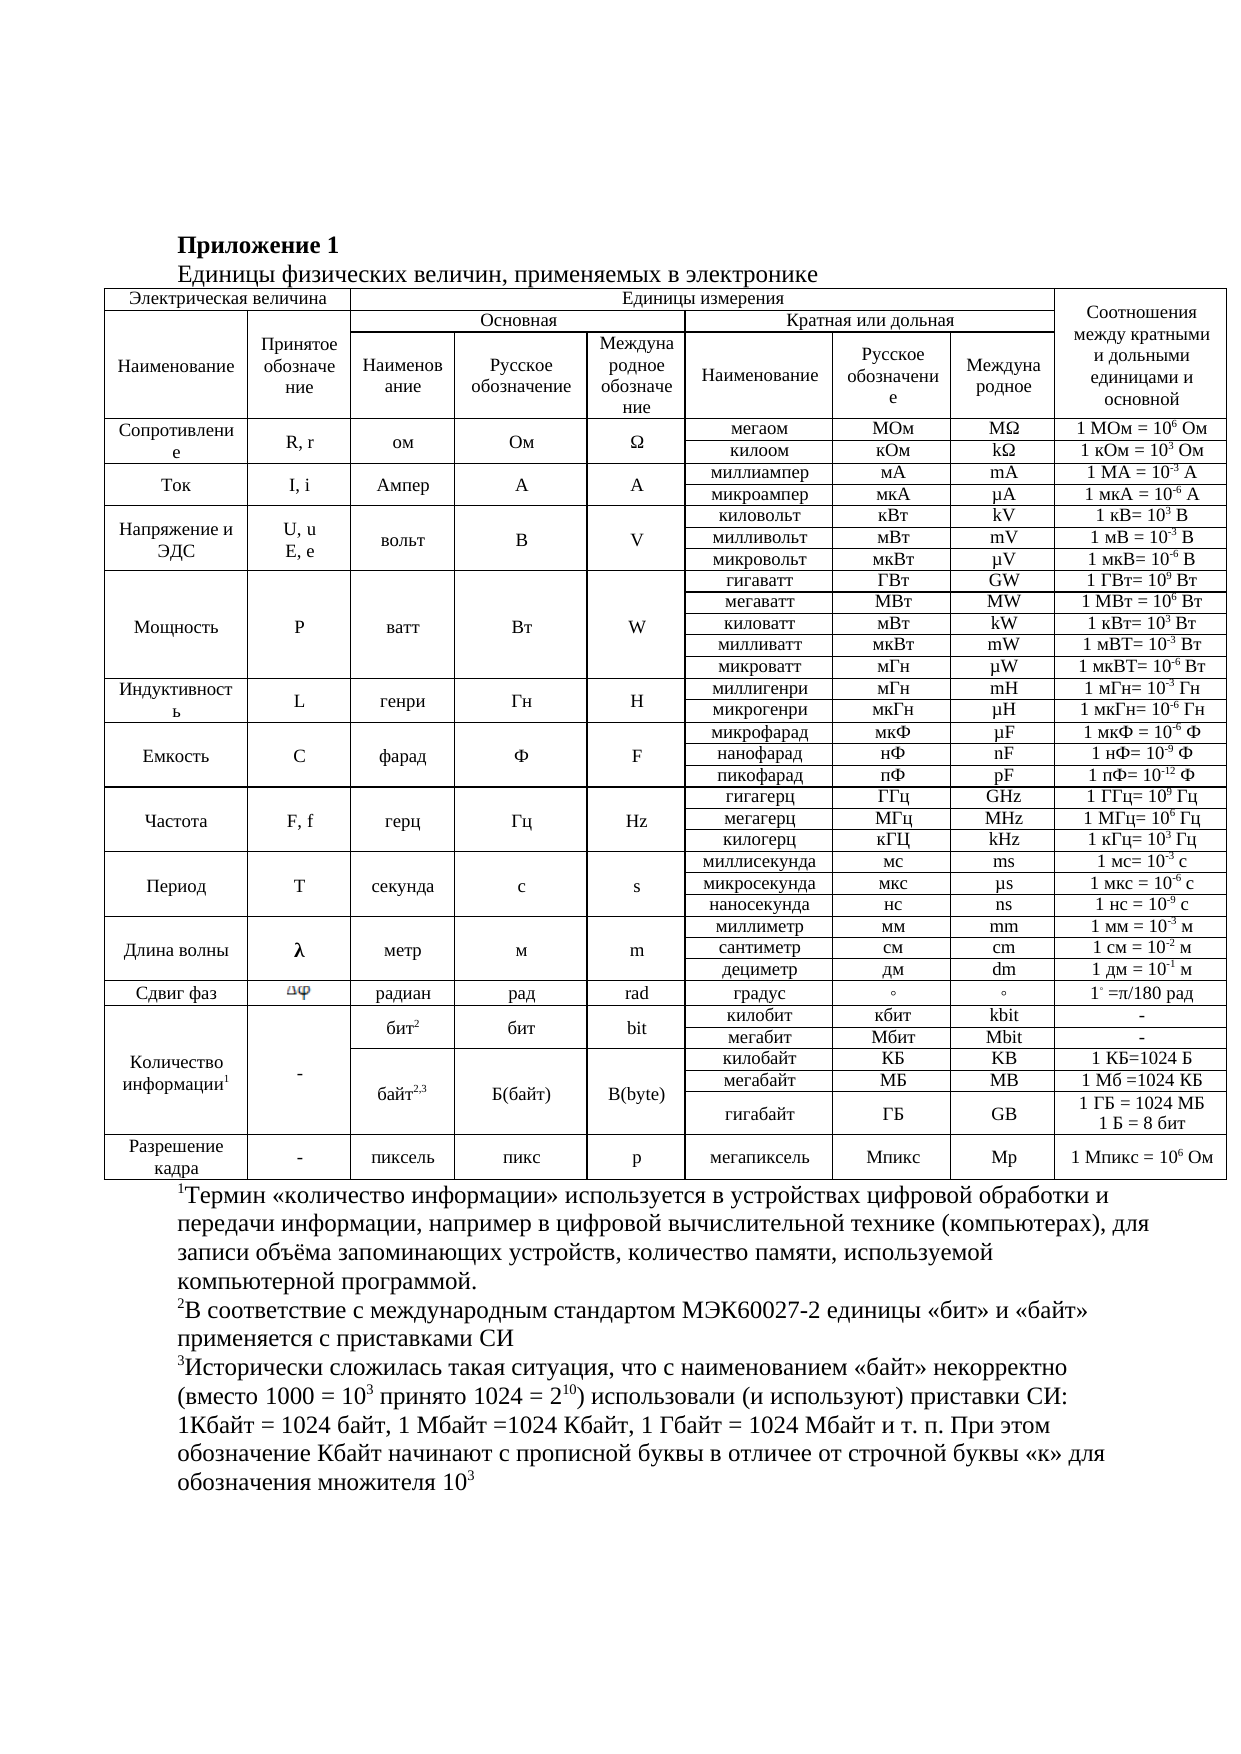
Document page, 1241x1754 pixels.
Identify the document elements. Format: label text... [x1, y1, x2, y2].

table_cell мкА [833, 485, 950, 505]
table_cell гигабайт [686, 1092, 832, 1134]
table_cell 1 мм = 10-3 м [1055, 917, 1226, 937]
table_cell мс [833, 852, 950, 872]
table_cell Ω [588, 419, 684, 462]
table_cell миллиампер [686, 464, 832, 484]
table_cell 1 мкА = 10-6 А [1055, 485, 1226, 505]
table_cell mm [951, 917, 1054, 937]
table_cell кГЦ [833, 830, 950, 851]
table_cell м [455, 917, 586, 980]
table_cell Мпикс [833, 1135, 950, 1179]
table_cell МВт [833, 593, 950, 613]
table_cell Ом [455, 419, 586, 462]
table_cell µH [951, 700, 1054, 722]
table_cell R, r [248, 419, 350, 462]
table_cell [248, 981, 350, 1005]
table_cell кВт [833, 506, 950, 527]
table_cell 1 мВТ= 10-3 Вт [1055, 635, 1226, 656]
table_cell 1 мкГн= 10-6 Гн [1055, 700, 1226, 722]
table_cell 1 мкФ = 10-6 Ф [1055, 723, 1226, 743]
table_cell Кратная или дольная [686, 311, 1054, 331]
table_cell GHz [951, 788, 1054, 808]
table_cell pF [951, 766, 1054, 786]
table_cell милливольт [686, 528, 832, 548]
table_cell rad [588, 981, 684, 1005]
table_cell P [248, 571, 350, 678]
table_cell 1 ГВт= 109 Вт [1055, 571, 1226, 591]
table_cell Разрешение кадра [105, 1135, 247, 1179]
table_cell Сопротивлени е [105, 419, 247, 462]
table_header Единицы измерения [351, 289, 1054, 309]
table_cell Mbit [951, 1028, 1054, 1048]
table_cell 1 кВ= 103 В [1055, 506, 1226, 527]
table_cell фарад [351, 723, 454, 786]
table_cell микросекунда [686, 873, 832, 894]
table_cell s [588, 852, 684, 916]
table_cell бит [455, 1006, 586, 1048]
table_cell радиан [351, 981, 454, 1005]
table_cell Основная [351, 311, 684, 331]
table_cell кОм [833, 441, 950, 462]
table_cell киловольт [686, 506, 832, 527]
table_cell мегаватт [686, 593, 832, 613]
table_cell Вт [455, 571, 586, 678]
table_cell kW [951, 614, 1054, 634]
table_cell p [588, 1135, 684, 1179]
table_header Соотношения между кратными и дольными единицами и основной [1055, 289, 1226, 418]
table_cell киловатт [686, 614, 832, 634]
table_cell 1 МГц= 106 Гц [1055, 809, 1226, 829]
table_cell ГВт [833, 571, 950, 591]
picture [286, 986, 312, 1000]
table_cell MW [951, 593, 1054, 613]
table_cell MB [951, 1071, 1054, 1091]
table_cell мм [833, 917, 950, 937]
table_cell градус [686, 981, 832, 1005]
table_cell Частота [105, 788, 247, 851]
table_cell МГц [833, 809, 950, 829]
table_header Электрическая величина [105, 289, 350, 309]
table_cell КБ [833, 1049, 950, 1069]
table_cell MΩ [951, 419, 1054, 440]
table_cell Ток [105, 464, 247, 505]
table_cell кбит [833, 1006, 950, 1027]
table_cell 1 ГБ = 1024 МБ 1 Б = 8 бит [1055, 1092, 1226, 1134]
table_cell 1 мс= 10-3 с [1055, 852, 1226, 872]
table_cell сантиметр [686, 938, 832, 958]
table_cell 1 кВт= 103 Вт [1055, 614, 1226, 634]
table_cell пФ [833, 766, 950, 786]
table_cell дм [833, 959, 950, 980]
table_cell мегапиксель [686, 1135, 832, 1179]
table_cell µF [951, 723, 1054, 743]
table_cell ms [951, 852, 1054, 872]
table_cell kbit [951, 1006, 1054, 1027]
table_cell µW [951, 657, 1054, 678]
table_cell байт2,3 [351, 1049, 454, 1134]
table_cell mA [951, 464, 1054, 484]
table_cell миллигенри [686, 679, 832, 699]
table_cell нс [833, 895, 950, 916]
table_cell Напряжение и ЭДС [105, 506, 247, 570]
table_cell - [1055, 1028, 1226, 1048]
table_cell 1 Мпикс = 106 Ом [1055, 1135, 1226, 1179]
table_cell 1 кГц= 103 Гц [1055, 830, 1226, 851]
table_cell 1 КБ=1024 Б [1055, 1049, 1226, 1069]
table_cell Индуктивност ь [105, 679, 247, 722]
table_cell Принятое обозначе ние [248, 311, 350, 418]
table_cell ГГц [833, 788, 950, 808]
table_cell рад [455, 981, 586, 1005]
table_cell kV [951, 506, 1054, 527]
table_cell Междуна родное обозначе ние [588, 333, 684, 418]
table_cell наносекунда [686, 895, 832, 916]
table_cell B(byte) [588, 1049, 684, 1134]
table_cell мегагерц [686, 809, 832, 829]
table_cell A [588, 464, 684, 505]
text Единицы физических величин, применяемых в электронике [177, 259, 1240, 288]
table_cell с [455, 852, 586, 916]
table_cell GB [951, 1092, 1054, 1134]
table_cell килобит [686, 1006, 832, 1027]
table_cell мкГн [833, 700, 950, 722]
table_cell мВт [833, 528, 950, 548]
table_cell мкВт [833, 635, 950, 656]
table_cell L [248, 679, 350, 722]
table_cell дециметр [686, 959, 832, 980]
table_cell 1 МОм = 106 Ом [1055, 419, 1226, 440]
table_cell пикс [455, 1135, 586, 1179]
table_cell Количество информации1 [105, 1006, 247, 1134]
table_cell 1 нс = 10-9 с [1055, 895, 1226, 916]
table_cell Гн [455, 679, 586, 722]
table_cell 1 мВ = 10-3 В [1055, 528, 1226, 548]
table_cell Емкость [105, 723, 247, 786]
table_cell ◦ [833, 981, 950, 1005]
table_cell гигаватт [686, 571, 832, 591]
table_cell ватт [351, 571, 454, 678]
table_cell нанофарад [686, 744, 832, 764]
table_cell 1 ГГц= 109 Гц [1055, 788, 1226, 808]
table_cell 1 МА = 10-3 A [1055, 464, 1226, 484]
table_cell Mp [951, 1135, 1054, 1179]
table_cell - [248, 1135, 350, 1179]
table_cell микрофарад [686, 723, 832, 743]
table_cell ом [351, 419, 454, 462]
table_cell генри [351, 679, 454, 722]
table_cell KB [951, 1049, 1054, 1069]
table_cell 1◦ =π/180 рад [1055, 981, 1226, 1005]
table_cell I, i [248, 464, 350, 505]
table_cell мегабит [686, 1028, 832, 1048]
table_cell Русское обозначение [455, 333, 586, 418]
table_cell U, u E, e [248, 506, 350, 570]
table_cell Ф [455, 723, 586, 786]
table_cell мкФ [833, 723, 950, 743]
table_cell 1 мкВ= 10-6 В [1055, 549, 1226, 570]
table_cell 1 нФ= 10-9 Ф [1055, 744, 1226, 764]
table_cell мкВт [833, 549, 950, 570]
table_cell Междуна родное [951, 333, 1054, 418]
table_cell В [455, 506, 586, 570]
table_cell 1 мГн= 10-3 Гн [1055, 679, 1226, 699]
table_cell 1 кОм = 103 Ом [1055, 441, 1226, 462]
text 2В соответствие с международным стандартом МЭК60027-2 единицы «бит» и «байт» применяется с приставками СИ [177, 1295, 1091, 1352]
table_cell мкс [833, 873, 950, 894]
table_cell Период [105, 852, 247, 916]
table_cell Русское обозначени е [833, 333, 950, 418]
table_cell килогерц [686, 830, 832, 851]
table_cell вольт [351, 506, 454, 570]
table_cell метр [351, 917, 454, 980]
table_cell µV [951, 549, 1054, 570]
table_cell - [248, 1006, 350, 1134]
table_cell Длина волны [105, 917, 247, 980]
table_cell 1 см = 10-2 м [1055, 938, 1226, 958]
table_cell µs [951, 873, 1054, 894]
table_cell Сдвиг фаз [105, 981, 247, 1005]
table_cell ГБ [833, 1092, 950, 1134]
table_cell милливатт [686, 635, 832, 656]
table_cell λ [248, 917, 350, 980]
table_cell микроампер [686, 485, 832, 505]
table_cell W [588, 571, 684, 678]
table_cell МОм [833, 419, 950, 440]
table_cell T [248, 852, 350, 916]
table_cell Наименов ание [351, 333, 454, 418]
table_cell миллисекунда [686, 852, 832, 872]
table_cell nF [951, 744, 1054, 764]
table_cell бит2 [351, 1006, 454, 1048]
table_cell 1 Мб =1024 КБ [1055, 1071, 1226, 1091]
subtitle Приложение 1 [177, 231, 1240, 259]
table_cell пиксель [351, 1135, 454, 1179]
table_cell 1 пФ= 10-12 Ф [1055, 766, 1226, 786]
table_cell F, f [248, 788, 350, 851]
table_cell 1 дм = 10-1 м [1055, 959, 1226, 980]
table_cell Б(байт) [455, 1049, 586, 1134]
table_cell dm [951, 959, 1054, 980]
table_cell ◦ [951, 981, 1054, 1005]
table_cell Наименование [686, 333, 832, 418]
table_cell мегабайт [686, 1071, 832, 1091]
table_cell мГн [833, 679, 950, 699]
table_cell мГн [833, 657, 950, 678]
table_cell мВт [833, 614, 950, 634]
table_cell нФ [833, 744, 950, 764]
table_cell мА [833, 464, 950, 484]
table_cell bit [588, 1006, 684, 1048]
table_cell пикофарад [686, 766, 832, 786]
table_cell А [455, 464, 586, 505]
table_cell GW [951, 571, 1054, 591]
table_cell ns [951, 895, 1054, 916]
table_cell МБ [833, 1071, 950, 1091]
table_cell H [588, 679, 684, 722]
table_cell Hz [588, 788, 684, 851]
table_cell секунда [351, 852, 454, 916]
table_cell 1 мкс = 10-6 с [1055, 873, 1226, 894]
table_cell Гц [455, 788, 586, 851]
table_cell миллиметр [686, 917, 832, 937]
table_cell микроватт [686, 657, 832, 678]
table_cell микровольт [686, 549, 832, 570]
table_cell мегаом [686, 419, 832, 440]
table_cell 1 мкВТ= 10-6 Вт [1055, 657, 1226, 678]
text 3Исторически сложилась такая ситуация, что с наименованием «байт» некорректно (вместо 1000 = 103 принято 1024 = 210) использовали (и используют) приставки СИ: 1Кбайт = 1024 байт, 1 Мбайт =1024 Кбайт, 1 Гбайт = 1024 Мбайт и т. п. При этом обозначение Кбайт начинают с прописной буквы в отличее от строчной буквы «к» для обозначения множителя 103 [177, 1352, 1107, 1496]
table_cell Ампер [351, 464, 454, 505]
table_cell герц [351, 788, 454, 851]
table_cell см [833, 938, 950, 958]
table_cell m [588, 917, 684, 980]
table_cell µA [951, 485, 1054, 505]
table_cell 1 МВт = 106 Вт [1055, 593, 1226, 613]
table_cell F [588, 723, 684, 786]
table_cell - [1055, 1006, 1226, 1027]
table_cell Мбит [833, 1028, 950, 1048]
table_cell Наименование [105, 311, 247, 418]
table_cell mW [951, 635, 1054, 656]
table_cell mH [951, 679, 1054, 699]
table_cell килоом [686, 441, 832, 462]
table_cell kΩ [951, 441, 1054, 462]
text 1Термин «количество информации» используется в устройствах цифровой обработки и передачи информации, например в цифровой вычислительной технике (компьютерах), для записи объёма запоминающих устройств, количество памяти, используемой компьютерной программой. [177, 1180, 1150, 1295]
table_cell mV [951, 528, 1054, 548]
table_cell kHz [951, 830, 1054, 851]
table_cell V [588, 506, 684, 570]
table_cell гигагерц [686, 788, 832, 808]
table_cell cm [951, 938, 1054, 958]
table_cell микрогенри [686, 700, 832, 722]
table_cell C [248, 723, 350, 786]
table_cell килобайт [686, 1049, 832, 1069]
table_cell Мощность [105, 571, 247, 678]
table_cell MHz [951, 809, 1054, 829]
